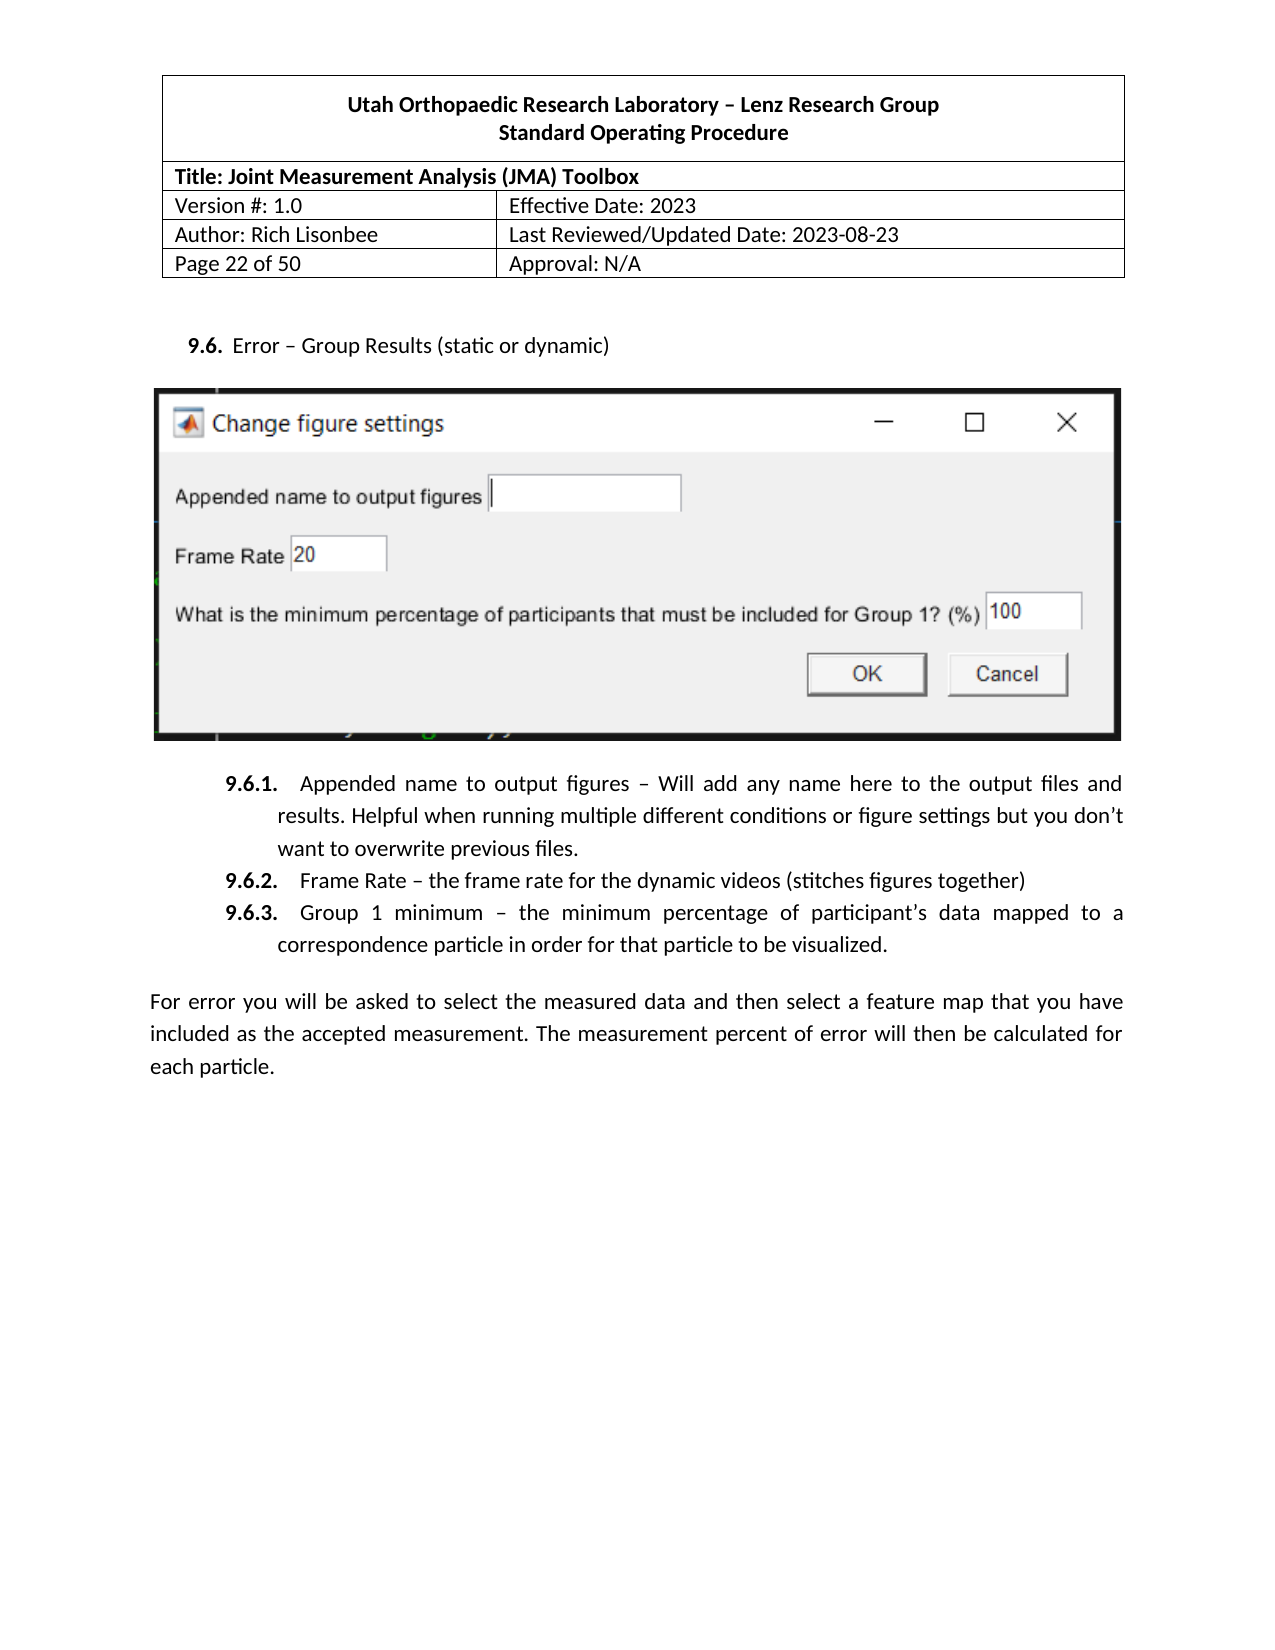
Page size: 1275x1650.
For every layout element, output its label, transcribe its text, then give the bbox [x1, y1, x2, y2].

list Appended name to output figures – Will add any name here to the output files and results. Helpful when running multiple different conditions or figure settings but you don’t want to overwrite previous files. [225, 769, 1125, 862]
text For error you will be asked to select the measured data and then select a feature map that you have included as the accepted measurement. The measurement percent of error will then be calculated for each particle. [150, 987, 1125, 1080]
list Frame Rate – the frame rate for the dynamic videos (stitches figures together) [225, 866, 1125, 894]
picture [153, 388, 1122, 741]
list Group 1 minimum – the minimum percentage of participant’s data mapped to a correspondence particle in order for that particle to be visualized. [225, 898, 1125, 958]
list Error – Group Results (static or dynamic) [187, 331, 1125, 359]
